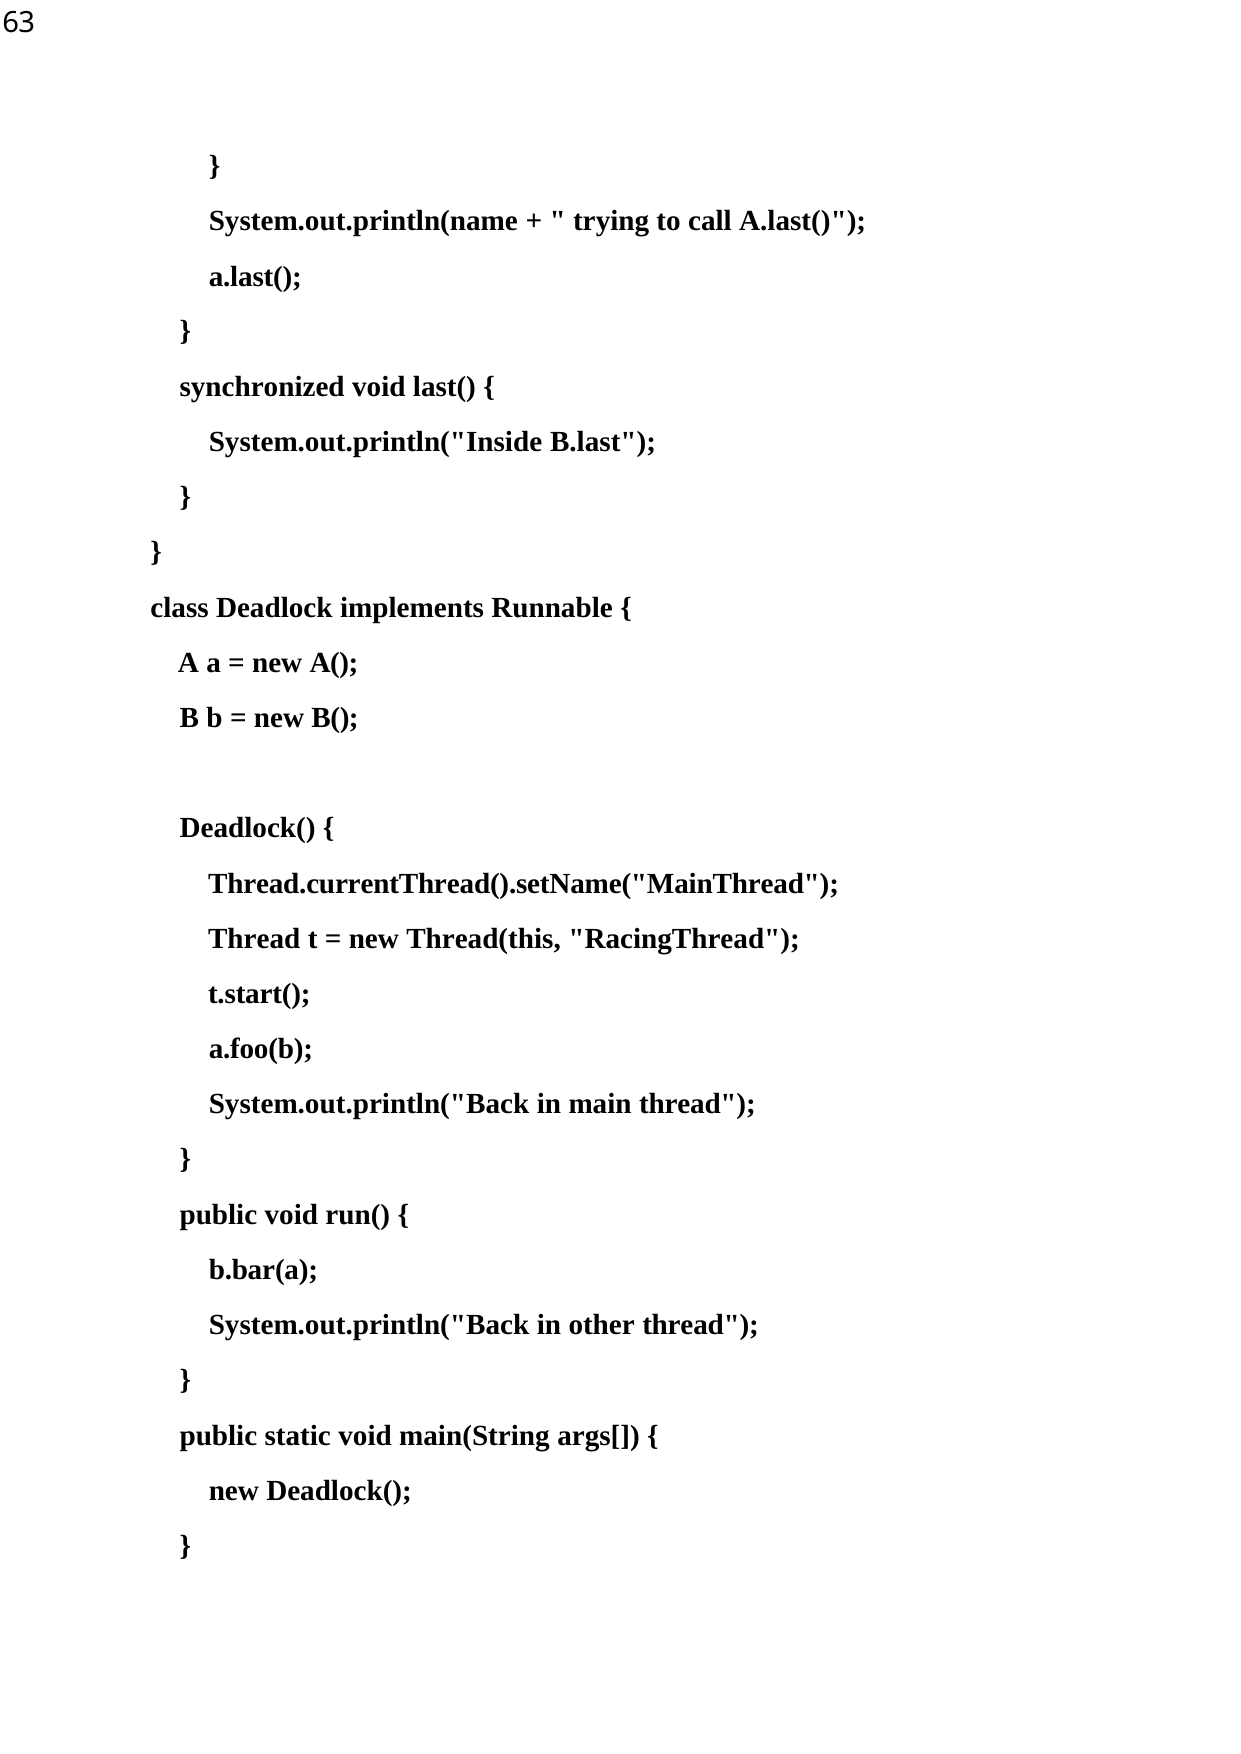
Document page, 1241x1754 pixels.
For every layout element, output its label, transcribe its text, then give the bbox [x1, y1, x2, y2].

text synchronized void last() { System.out.println("Inside B.last"); [179, 369, 737, 458]
text public static void main(String args[]) { new Deadlock(); [179, 1418, 702, 1506]
text System.out.println("Back in other thread"); [208, 1307, 1107, 1341]
text } [179, 1142, 1107, 1175]
text class Deadlock implements Runnable { [150, 590, 1107, 623]
text } [179, 479, 1107, 513]
text } [179, 1362, 1107, 1396]
text } [150, 534, 1107, 568]
text } [179, 1528, 1107, 1562]
text } [208, 148, 1107, 182]
text A a = new A(); [178, 645, 1107, 678]
text } [179, 314, 1107, 347]
text a.foo(b); [208, 1032, 1107, 1065]
text Deadlock() { Thread.currentThread().setName("MainThread"); Thread t = new Thread(this, "RacingThread"); t.start(); [179, 811, 856, 1010]
text System.out.println("Back in main thread"); [208, 1086, 1107, 1120]
text B b = new B(); [179, 700, 1107, 734]
text public void run() { b.bar(a); [179, 1197, 448, 1286]
text System.out.println(name + " trying to call A.last()"); a.last(); [208, 203, 878, 292]
